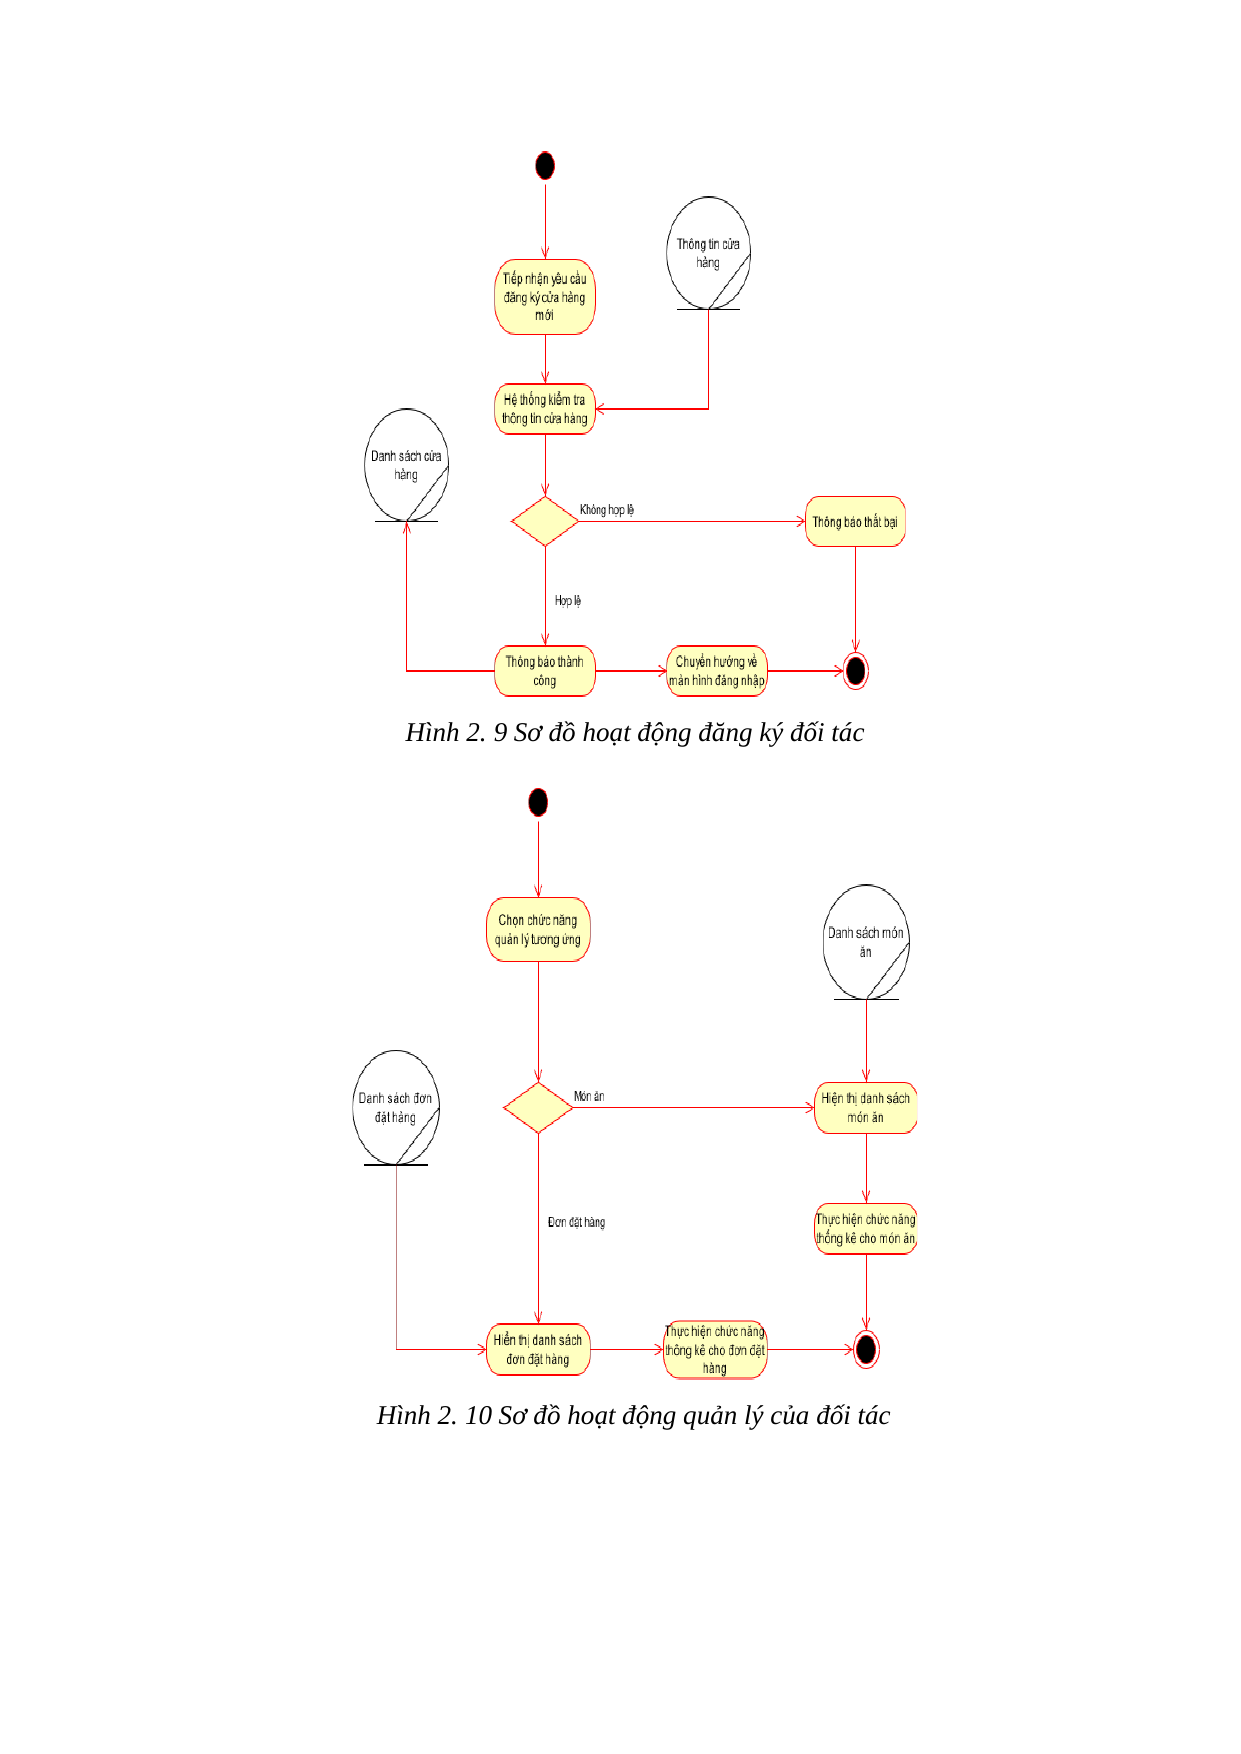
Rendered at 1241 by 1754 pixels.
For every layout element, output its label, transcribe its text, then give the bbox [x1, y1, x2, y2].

picture [364, 147, 906, 697]
text Hình 2. 9 Sơ đồ hoạt động đăng ký đối tác [148, 716, 1122, 747]
picture [352, 783, 918, 1380]
text Hình 2. 10 Sơ đồ hoạt động quản lý của đối tác [148, 1399, 1122, 1430]
